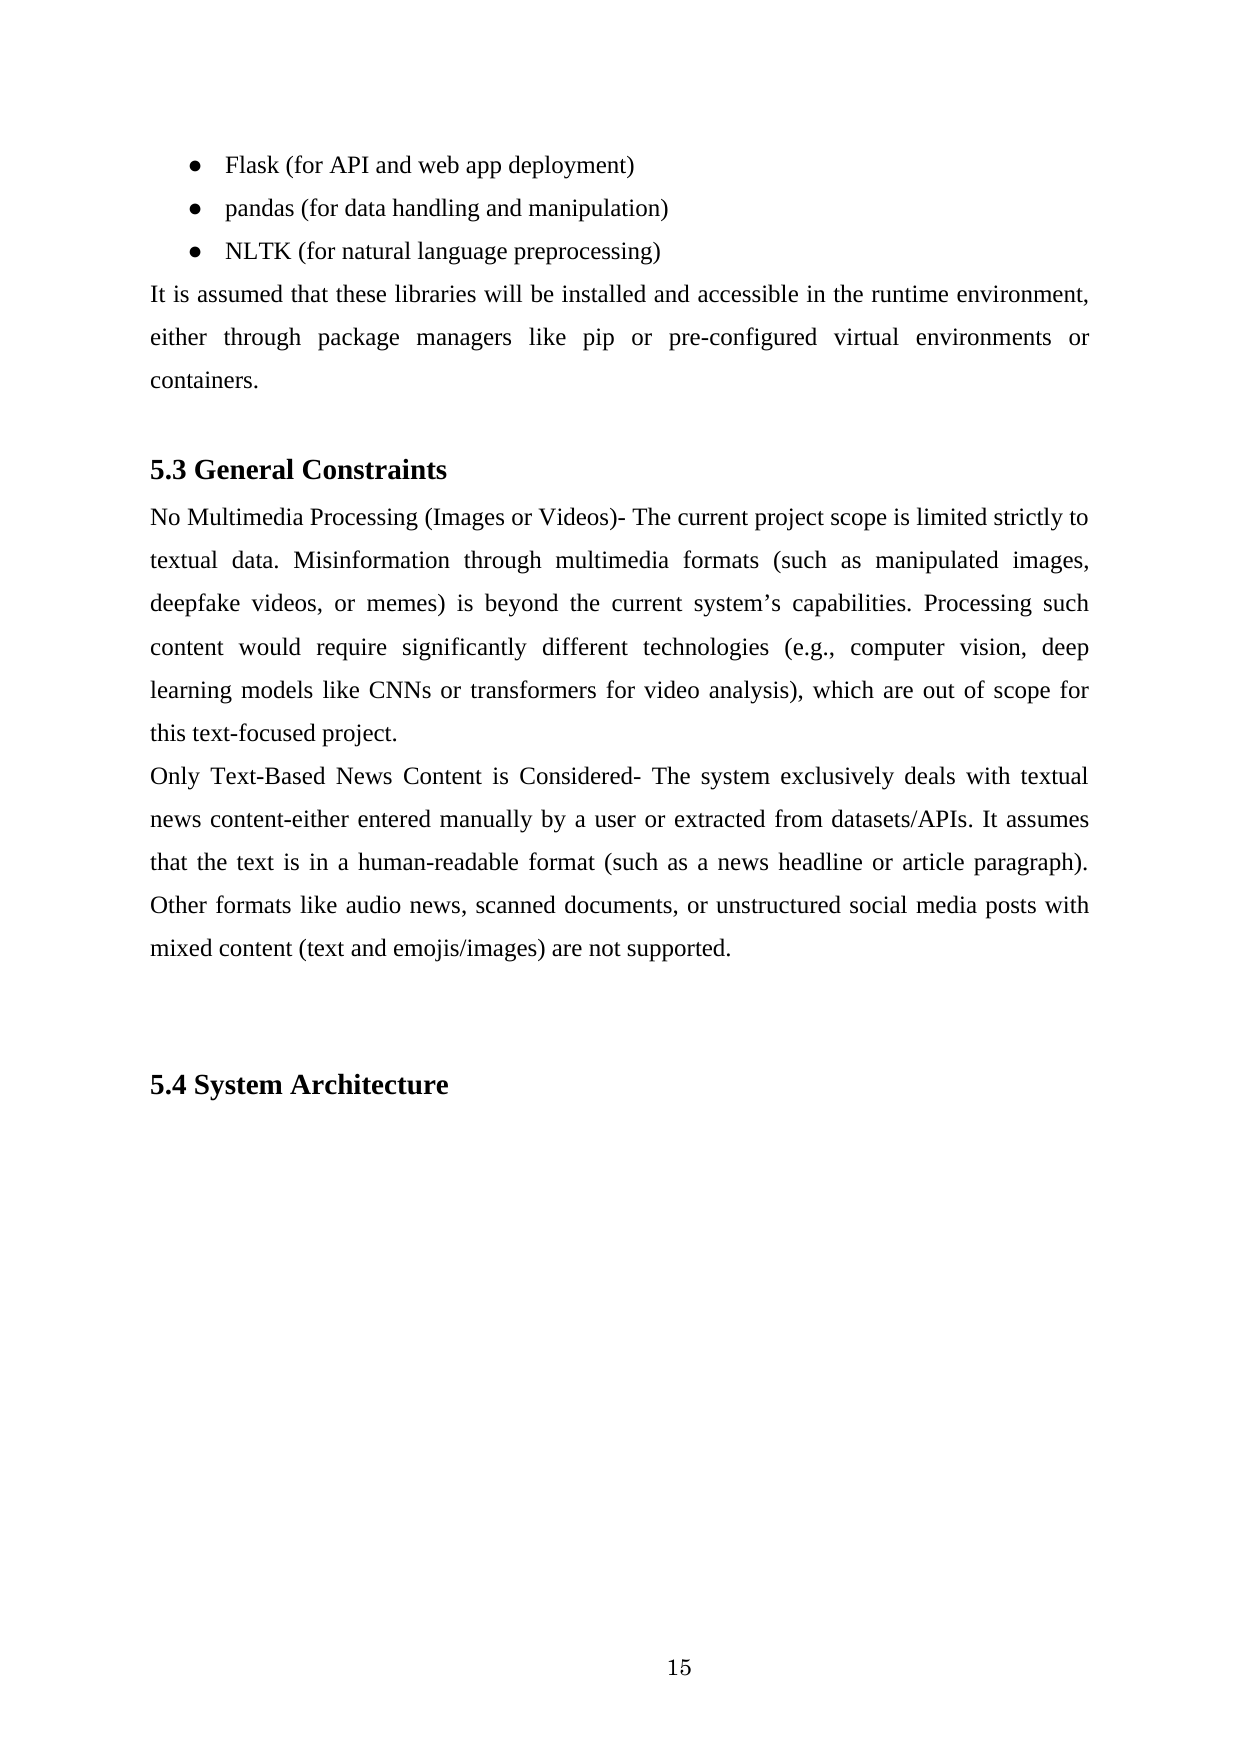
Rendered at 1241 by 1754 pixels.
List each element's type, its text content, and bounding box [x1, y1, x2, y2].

text Only Text-Based News Content is Considered- The system exclusively deals with textual news content-either entered manually by a user or extracted from datasets/APIs. It assumes that the text is in a human-readable format (such as a news headline or article paragraph). Other formats like audio news, scanned documents, or unstructured social media posts with mixed content (text and emojis/images) are not supported. [150, 761, 1090, 962]
list pandas (for data handling and manipulation) [187, 193, 1090, 222]
list Flask (for API and web app deployment) [187, 150, 1090, 179]
text 5.4 System Architecture [150, 1067, 1090, 1101]
list NLTK (for natural language preprocessing) [187, 236, 1090, 265]
text No Multimedia Processing (Images or Videos)- The current project scope is limited strictly to textual data. Misinformation through multimedia formats (such as manipulated images, deepfake videos, or memes) is beyond the current system’s capabilities. Processing such content would require significantly different technologies (e.g., computer vision, deep learning models like CNNs or transformers for video analysis), which are out of scope for this text-focused project. [150, 502, 1090, 747]
text It is assumed that these libraries will be installed and accessible in the runtime environment, either through package managers like pip or pre-configured virtual environments or containers. [150, 279, 1090, 394]
text 5.3 General Constraints [150, 452, 1090, 485]
